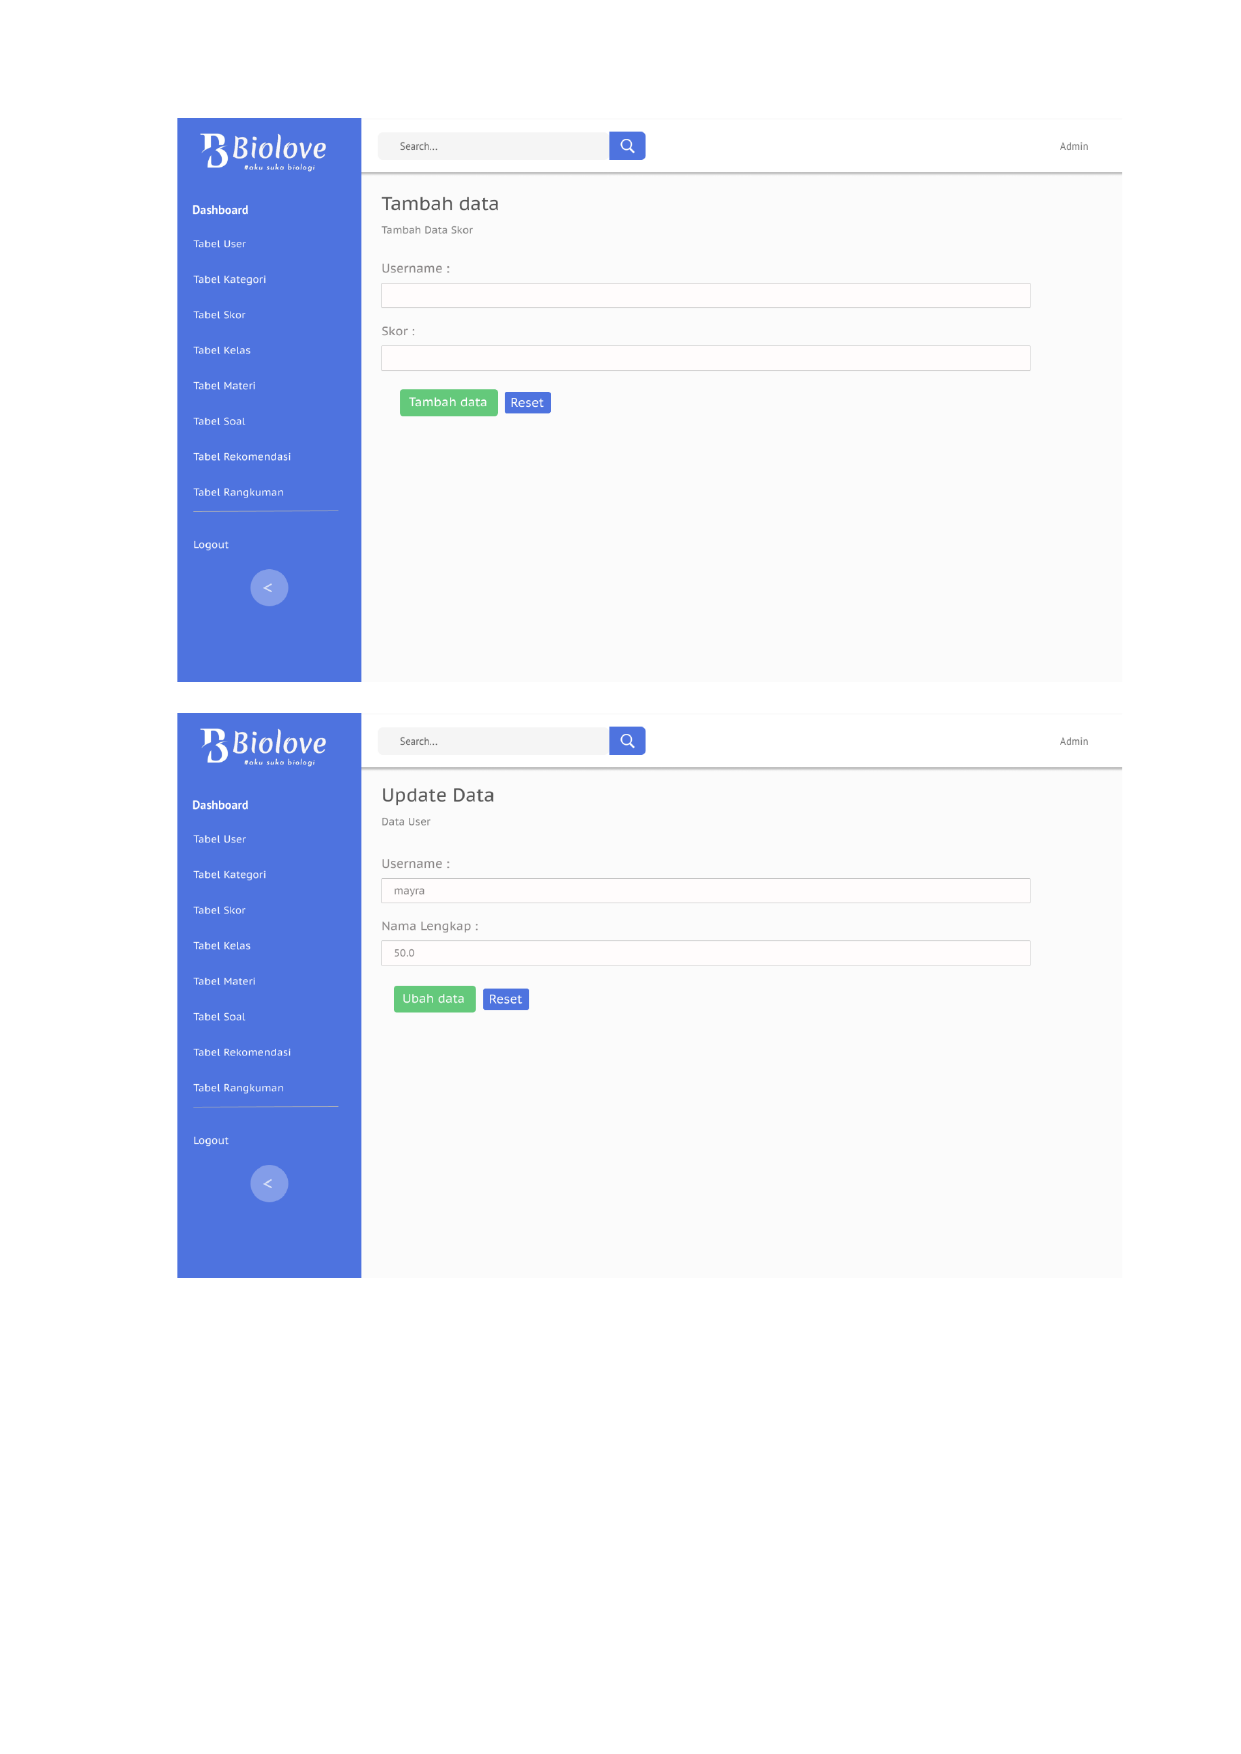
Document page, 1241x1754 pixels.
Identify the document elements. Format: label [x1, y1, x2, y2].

picture [177, 118, 1123, 682]
picture [177, 713, 1123, 1278]
